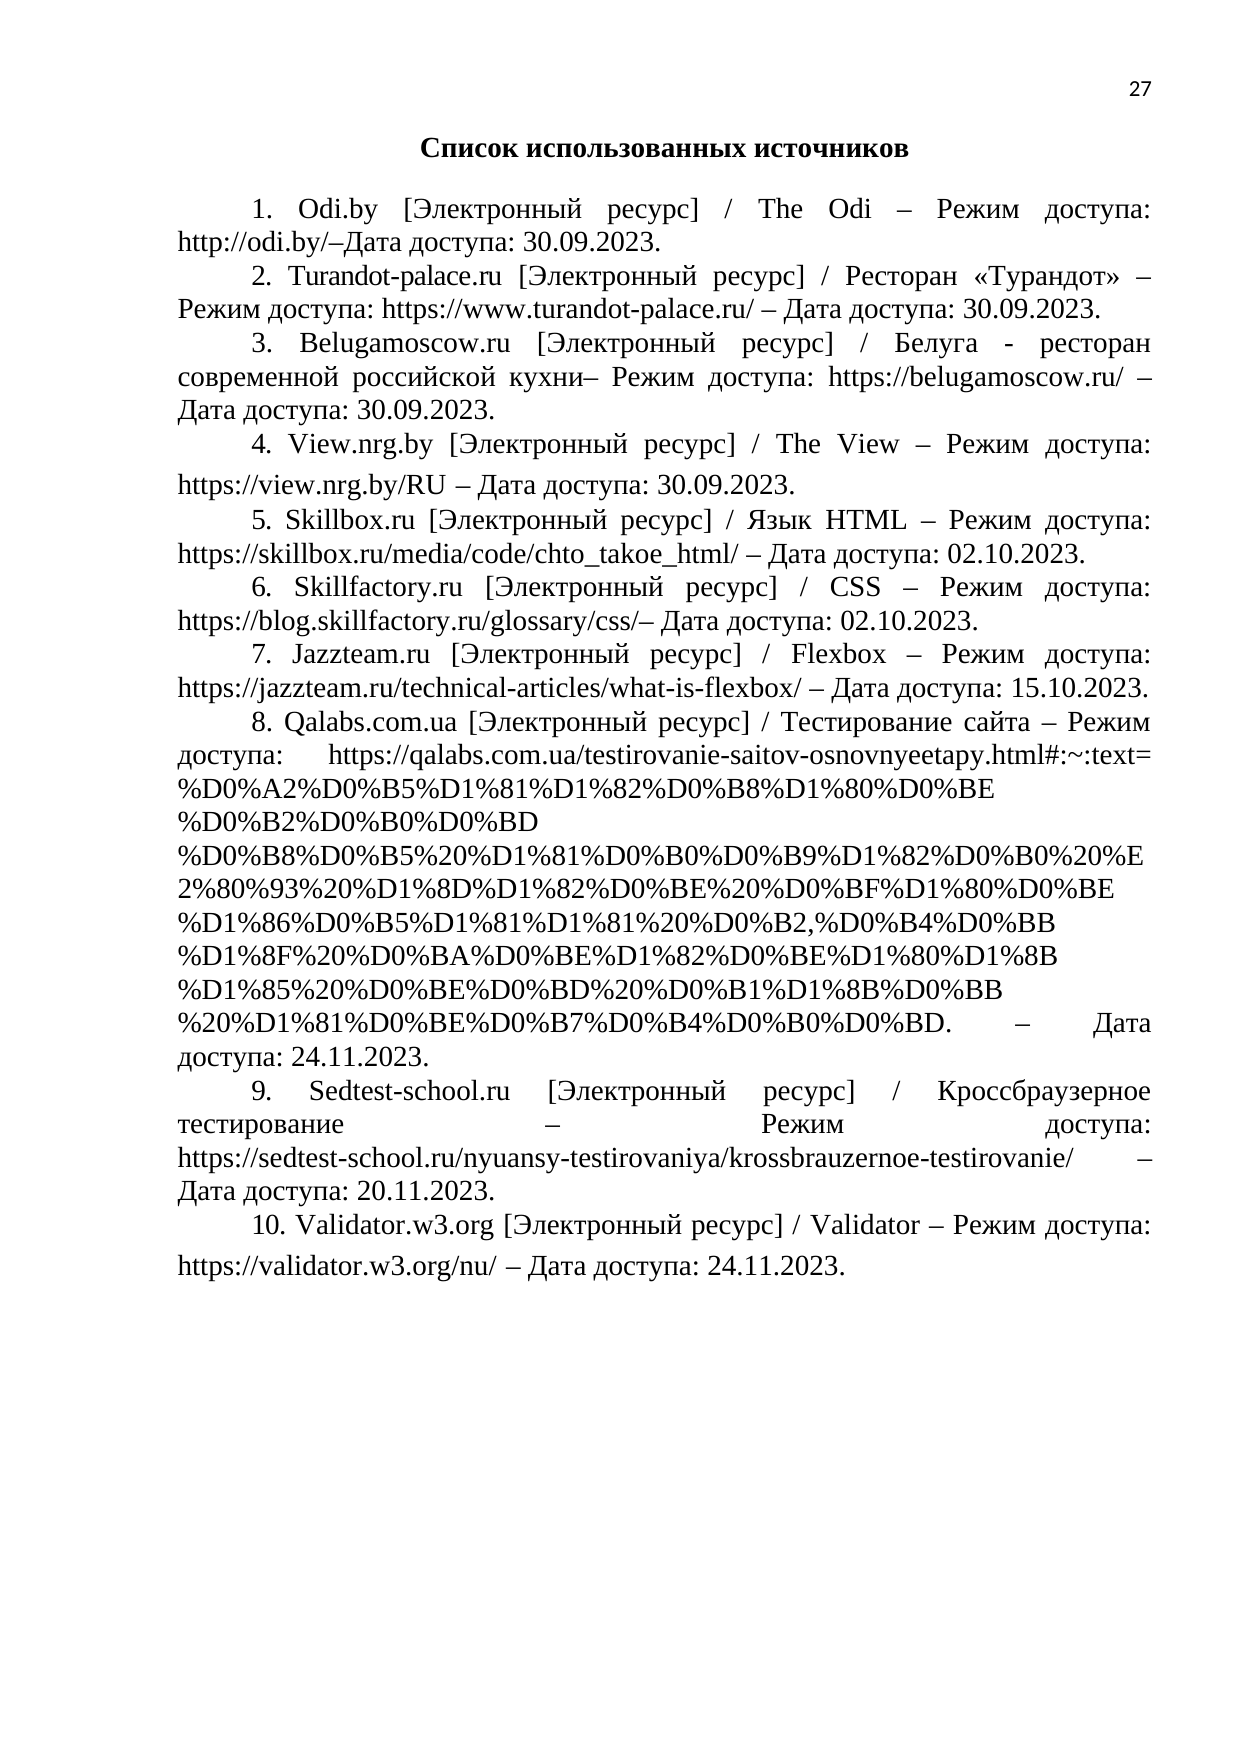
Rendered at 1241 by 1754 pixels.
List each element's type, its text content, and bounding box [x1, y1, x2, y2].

text 5. Skillbox.ru [Электронный ресурс] / Язык HTML – Режим доступа: https://skillbox.ru/media/code/chto_takoe_html/ – Дата доступа: 02.10.2023. [177, 502, 1152, 569]
text 4. View.nrg.by [Электронный ресурс] / The View – Режим доступа: https://view.nrg.by/RU – Дата доступа: 30.09.2023. [177, 426, 1152, 502]
text Список использованных источников [177, 130, 1152, 163]
text 1. Odi.by [Электронный ресурс] / The Odi – Режим доступа: http://odi.by/–Дата доступа: 30.09.2023. [177, 191, 1152, 258]
text 7. Jazzteam.ru [Электронный ресурс] / Flexbox – Режим доступа: https://jazzteam.ru/technical-articles/what-is-flexbox/ – Дата доступа: 15.10.2023. [177, 637, 1152, 704]
text 2. Turandot-palace.ru [Электронный ресурс] / Ресторан «Турандот» – Режим доступа: https://www.turandot-palace.ru/ – Дата доступа: 30.09.2023. [177, 258, 1152, 325]
text 6. Skillfactory.ru [Электронный ресурс] / CSS – Режим доступа: https://blog.skillfactory.ru/glossary/css/– Дата доступа: 02.10.2023. [177, 569, 1152, 637]
text 9. Sedtest-school.ru [Электронный ресурс] / Кроссбраузерное тестирование – Режим доступа: https://sedtest-school.ru/nyuansy-testirovaniya/krossbrauzernoe-testirovanie/ – Дата доступа: 20.11.2023. [177, 1073, 1152, 1207]
text 10. Validator.w3.org [Электронный ресурс] / Validator – Режим доступа: https://validator.w3.org/nu/ – Дата доступа: 24.11.2023. [177, 1207, 1152, 1283]
text 3. Belugamoscow.ru [Электронный ресурс] / Белуга - ресторан современной российской кухни– Режим доступа: https://belugamoscow.ru/ – Дата доступа: 30.09.2023. [177, 325, 1152, 426]
text 8. Qalabs.com.ua [Электронный ресурс] / Тестирование сайта – Режим доступа: https://qalabs.com.ua/testirovanie-saitov-osnovnyeetapy.html#:~:text=%D0%A2%D0%B5%D1%81%D1%82%D0%B8%D1%80%D0%BE%D0%B2%D0%B0%D0%BD%D0%B8%D0%B5%20%D1%81%D0%B0%D0%B9%D1%82%D0%B0%20%E2%80%93%20%D1%8D%D1%82%D0%BE%20%D0%BF%D1%80%D0%BE%D1%86%D0%B5%D1%81%D1%81%20%D0%B2,%D0%B4%D0%BB%D1%8F%20%D0%BA%D0%BE%D1%82%D0%BE%D1%80%D1%8B%D1%85%20%D0%BE%D0%BD%20%D0%B1%D1%8B%D0%BB%20%D1%81%D0%BE%D0%B7%D0%B4%D0%B0%D0%BD. – Дата доступа: 24.11.2023. [177, 704, 1152, 1073]
